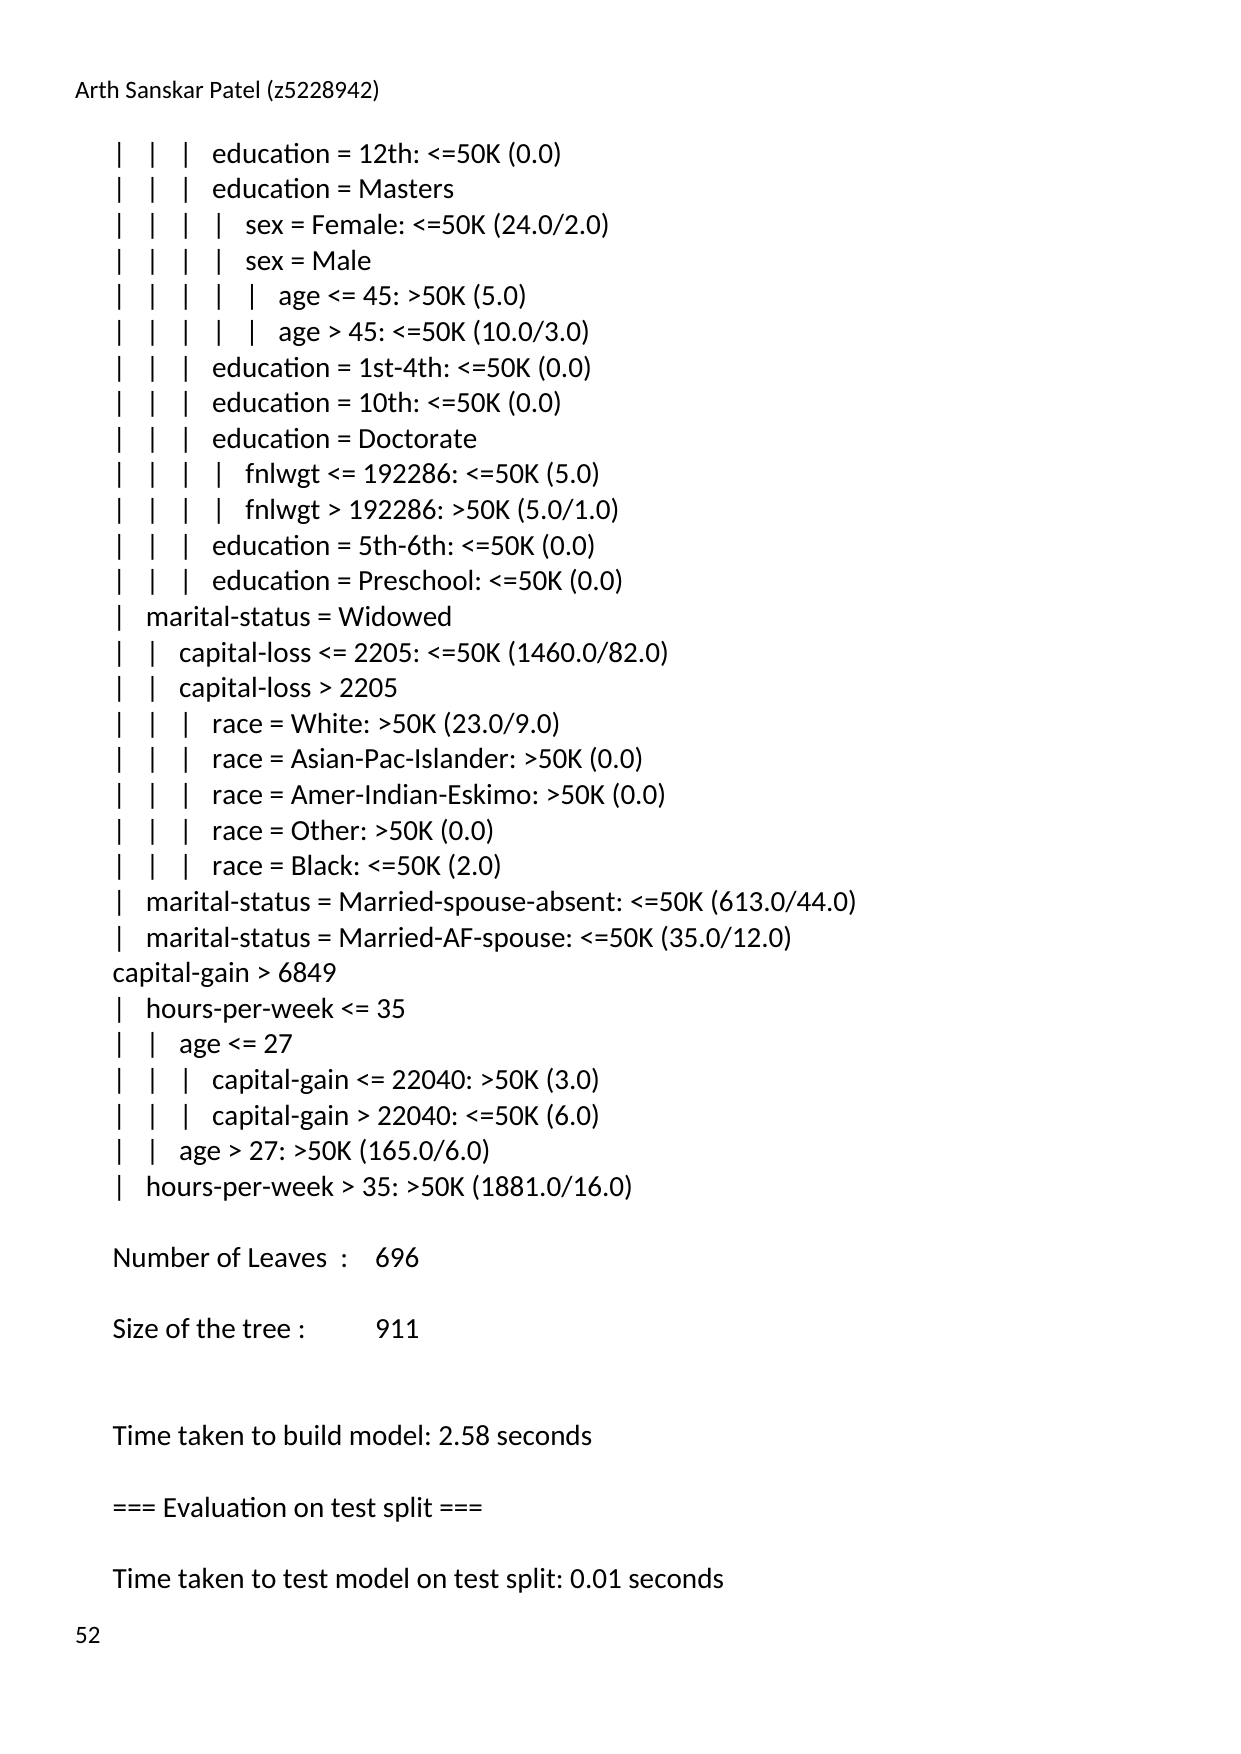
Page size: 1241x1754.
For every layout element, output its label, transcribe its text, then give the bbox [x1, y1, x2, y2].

text | | | | fnlwgt <= 192286: <=50K (5.0) [112, 456, 1165, 491]
text | | | education = Masters [112, 171, 1165, 206]
text | marital-status = Married-spouse-absent: <=50K (613.0/44.0) [112, 883, 1165, 919]
text Time taken to test model on test split: 0.01 seconds [112, 1560, 1165, 1596]
text | | | | | age > 45: <=50K (10.0/3.0) [112, 313, 1165, 349]
text Size of the tree : 911 [112, 1311, 1165, 1346]
text | | | race = Asian-Pac-Islander: >50K (0.0) [112, 741, 1165, 776]
text | marital-status = Widowed [112, 598, 1165, 634]
text | | | education = Preschool: <=50K (0.0) [112, 562, 1165, 598]
text | | age <= 27 [112, 1026, 1165, 1061]
text | | | race = White: >50K (23.0/9.0) [112, 705, 1165, 741]
text | | | capital-gain > 22040: <=50K (6.0) [112, 1097, 1165, 1132]
text Time taken to build model: 2.58 seconds [112, 1417, 1165, 1453]
text | | | | sex = Female: <=50K (24.0/2.0) [112, 206, 1165, 242]
text | | age > 27: >50K (165.0/6.0) [112, 1132, 1165, 1168]
text | | | capital-gain <= 22040: >50K (3.0) [112, 1061, 1165, 1097]
text | hours-per-week > 35: >50K (1881.0/16.0) [112, 1168, 1165, 1204]
text | hours-per-week <= 35 [112, 990, 1165, 1026]
text | | | race = Other: >50K (0.0) [112, 812, 1165, 847]
text Number of Leaves : 696 [112, 1239, 1165, 1275]
text | | | | | age <= 45: >50K (5.0) [112, 277, 1165, 313]
text | | | | fnlwgt > 192286: >50K (5.0/1.0) [112, 491, 1165, 527]
text | | capital-loss > 2205 [112, 669, 1165, 705]
text | | capital-loss <= 2205: <=50K (1460.0/82.0) [112, 634, 1165, 669]
text | marital-status = Married-AF-spouse: <=50K (35.0/12.0) [112, 919, 1165, 954]
text | | | education = Doctorate [112, 420, 1165, 456]
text === Evaluation on test split === [112, 1489, 1165, 1524]
text | | | race = Black: <=50K (2.0) [112, 847, 1165, 883]
text capital-gain > 6849 [112, 954, 1165, 990]
text | | | education = 12th: <=50K (0.0) [112, 135, 1165, 171]
text | | | education = 10th: <=50K (0.0) [112, 384, 1165, 420]
text | | | race = Amer-Indian-Eskimo: >50K (0.0) [112, 776, 1165, 812]
text | | | education = 1st-4th: <=50K (0.0) [112, 349, 1165, 384]
text | | | | sex = Male [112, 242, 1165, 277]
text | | | education = 5th-6th: <=50K (0.0) [112, 527, 1165, 562]
